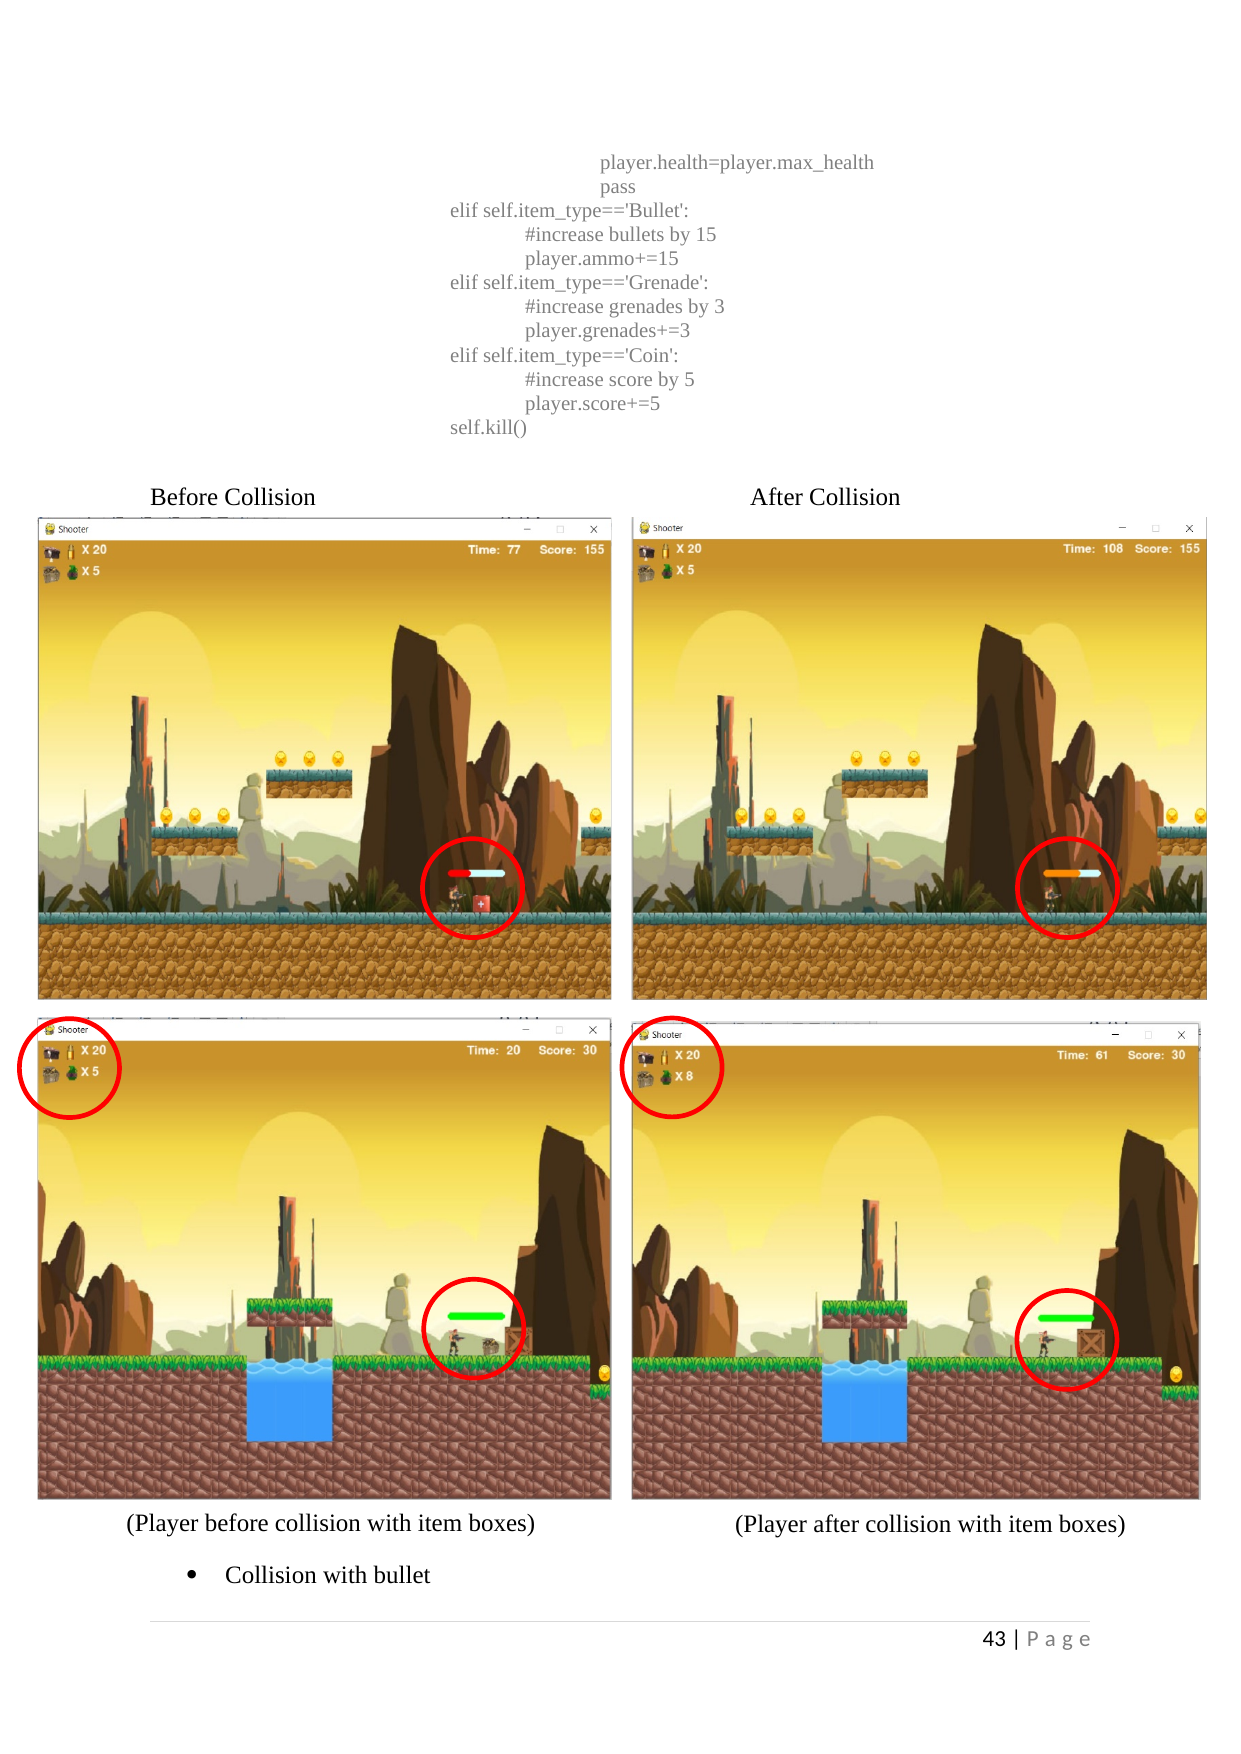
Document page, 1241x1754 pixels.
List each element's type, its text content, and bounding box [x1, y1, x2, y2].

picture [631, 1021, 1201, 1500]
list #increase bullets by 15 [225, 222, 1090, 246]
list elif self.item_type=='Grenade': [225, 270, 1090, 294]
list self.kill() [225, 415, 1090, 439]
picture [37, 1017, 612, 1500]
list #increase grenades by 3 [225, 294, 1090, 318]
list player.grenades+=3 [225, 318, 1090, 342]
list player.score+=5 [225, 391, 1090, 415]
list pass [225, 174, 1090, 198]
picture [631, 517, 1207, 1000]
picture [631, 1021, 719, 1114]
list player.ammo+=15 [225, 246, 1090, 270]
picture [631, 1021, 647, 1034]
list Before Collision After Collision [150, 482, 1090, 511]
picture [37, 517, 612, 1000]
picture [37, 1017, 56, 1026]
list elif self.item_type=='Bullet': [225, 198, 1090, 222]
list elif self.item_type=='Coin': [225, 342, 1090, 367]
list player.health=player.max_health [225, 150, 1090, 174]
list Collision with bullet [187, 1560, 1090, 1589]
picture [37, 1022, 117, 1115]
list #increase score by 5 [225, 367, 1090, 391]
